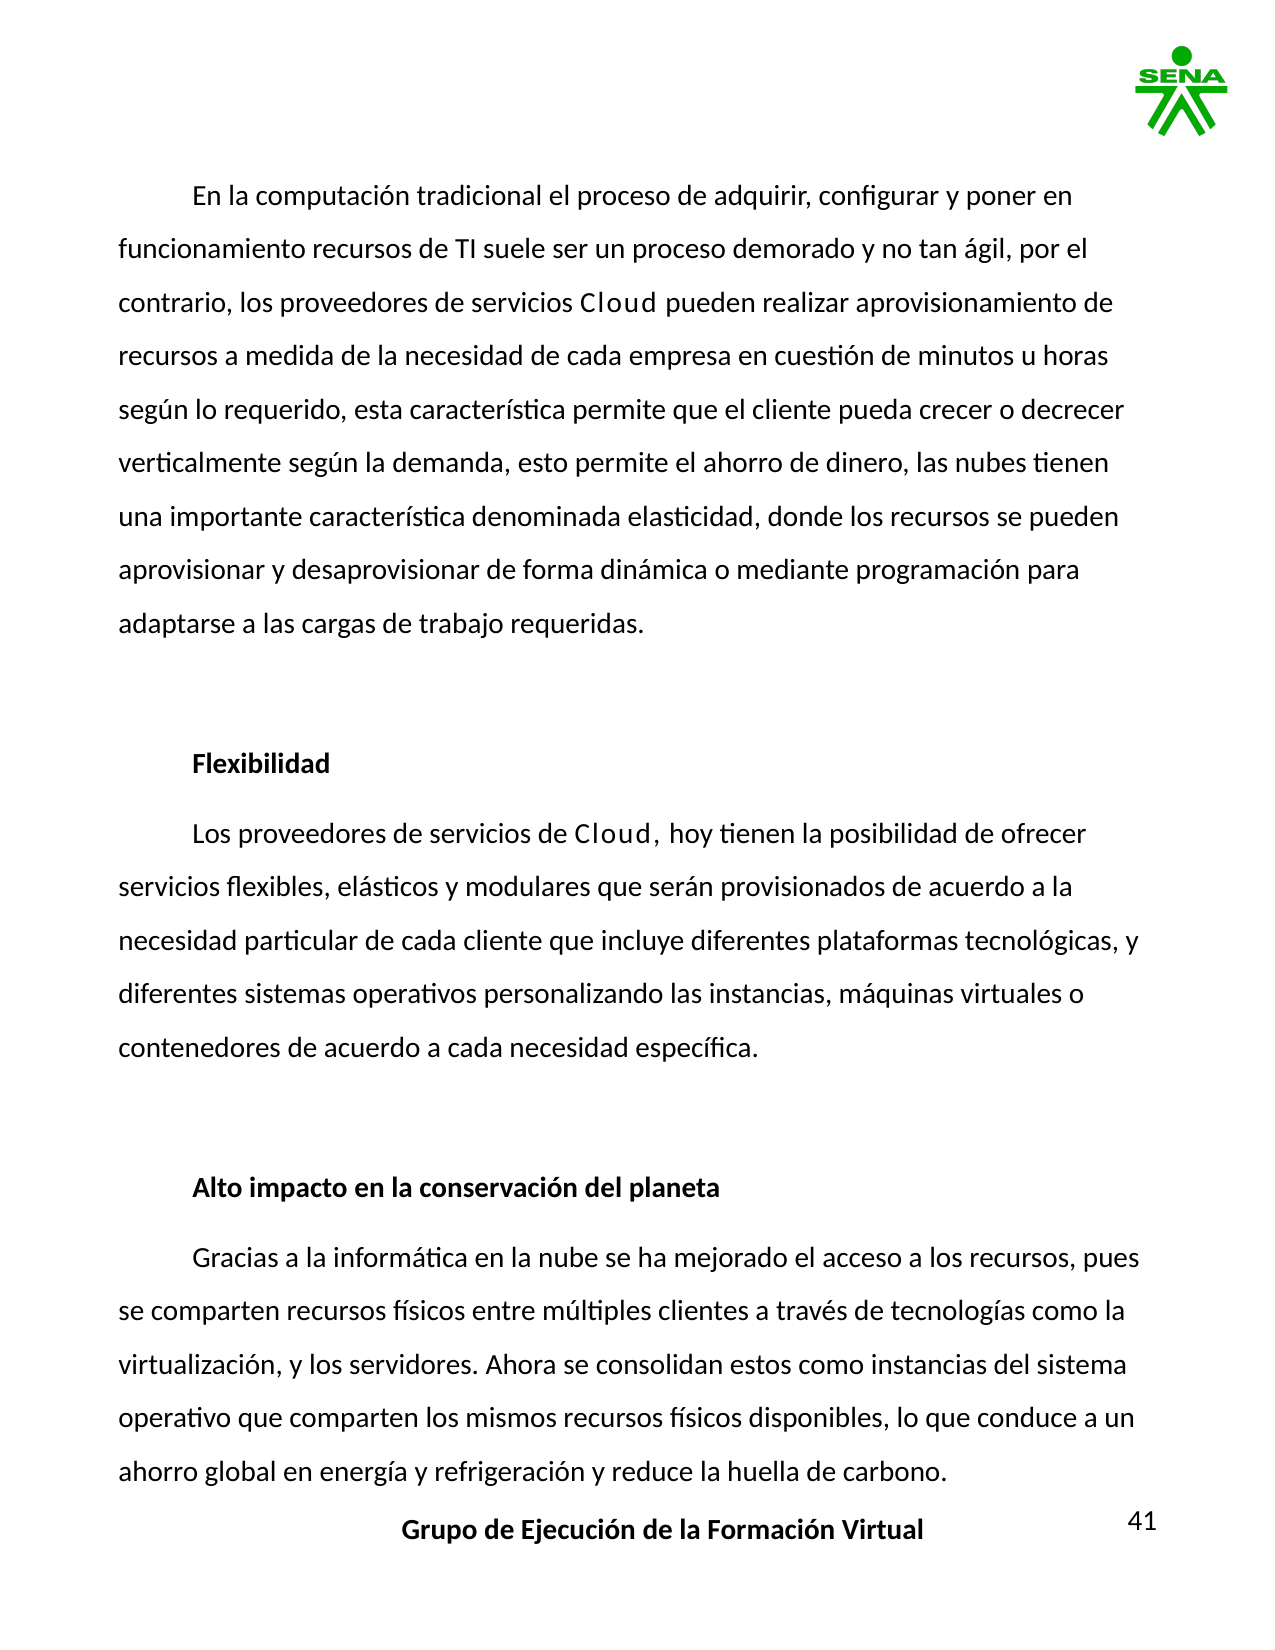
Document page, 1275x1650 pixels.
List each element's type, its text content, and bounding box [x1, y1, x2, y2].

text Gracias a la informática en la nube se ha mejorado el acceso a los recursos, pues se comparten recursos físicos entre múltiples clientes a través de tecnologías como la virtualización, y los servidores. Ahora se consolidan estos como instancias del sistema operativo que comparten los mismos recursos físicos disponibles, lo que conduce a un ahorro global en energía y refrigeración y reduce la huella de carbono. [118, 1239, 1157, 1488]
text Flexibilidad [118, 745, 1157, 781]
text En la computación tradicional el proceso de adquirir, configurar y poner en funcionamiento recursos de TI suele ser un proceso demorado y no tan ágil, por el contrario, los proveedores de servicios Cloud pueden realizar aprovisionamiento de recursos a medida de la necesidad de cada empresa en cuestión de minutos u horas según lo requerido, esta característica permite que el cliente pueda crecer o decrecer verticalmente según la demanda, esto permite el ahorro de dinero, las nubes tienen una importante característica denominada elasticidad, donde los recursos se pueden aprovisionar y desaprovisionar de forma dinámica o mediante programación para adaptarse a las cargas de trabajo requeridas. [118, 177, 1157, 640]
text Alto impacto en la conservación del planeta [118, 1169, 1157, 1204]
picture [1135, 46, 1228, 136]
text Los proveedores de servicios de Cloud, hoy tienen la posibilidad de ofrecer servicios flexibles, elásticos y modulares que serán provisionados de acuerdo a la necesidad particular de cada cliente que incluye diferentes plataformas tecnológicas, y diferentes sistemas operativos personalizando las instancias, máquinas virtuales o contenedores de acuerdo a cada necesidad específica. [118, 815, 1157, 1064]
